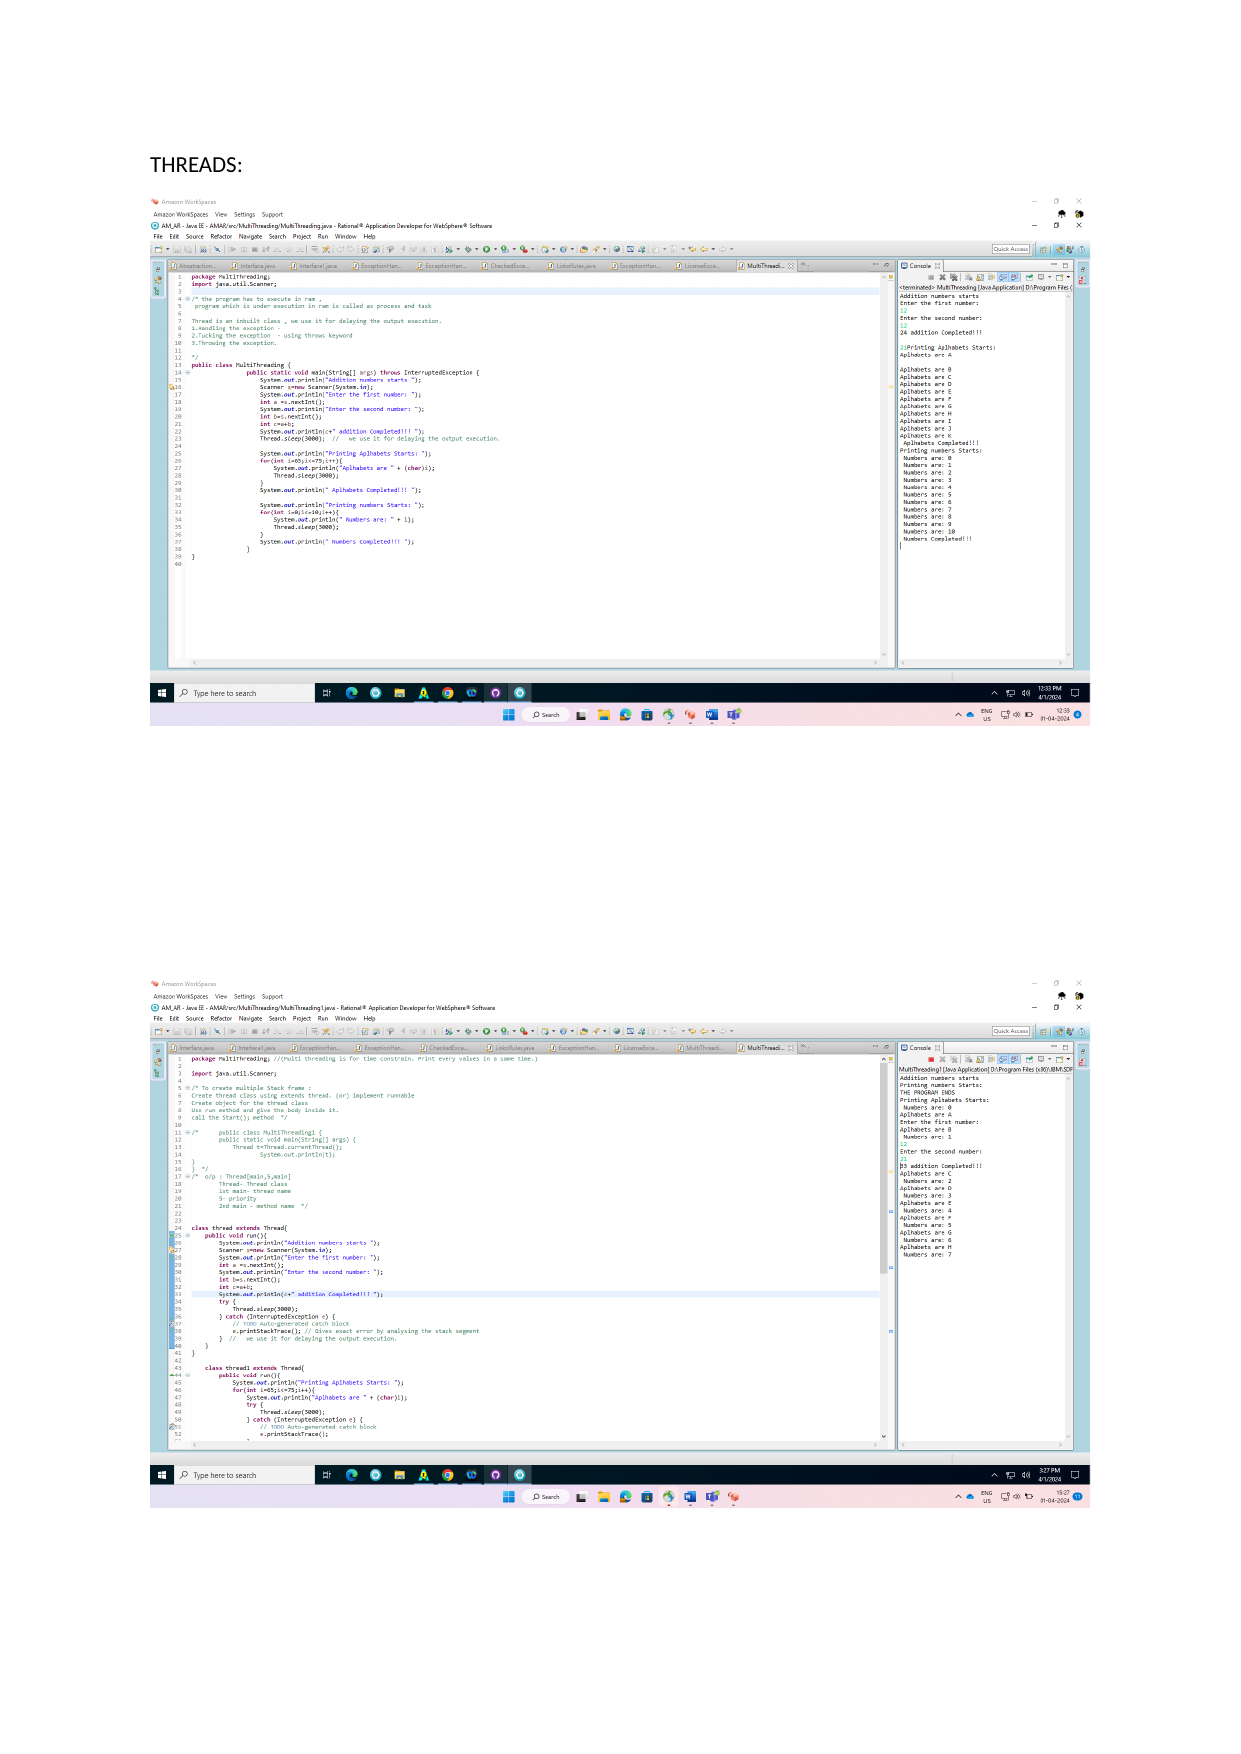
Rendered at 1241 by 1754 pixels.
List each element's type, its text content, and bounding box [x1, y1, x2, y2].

picture [150, 978, 1091, 1508]
text THREADS: [150, 150, 1090, 178]
picture [150, 196, 1091, 726]
